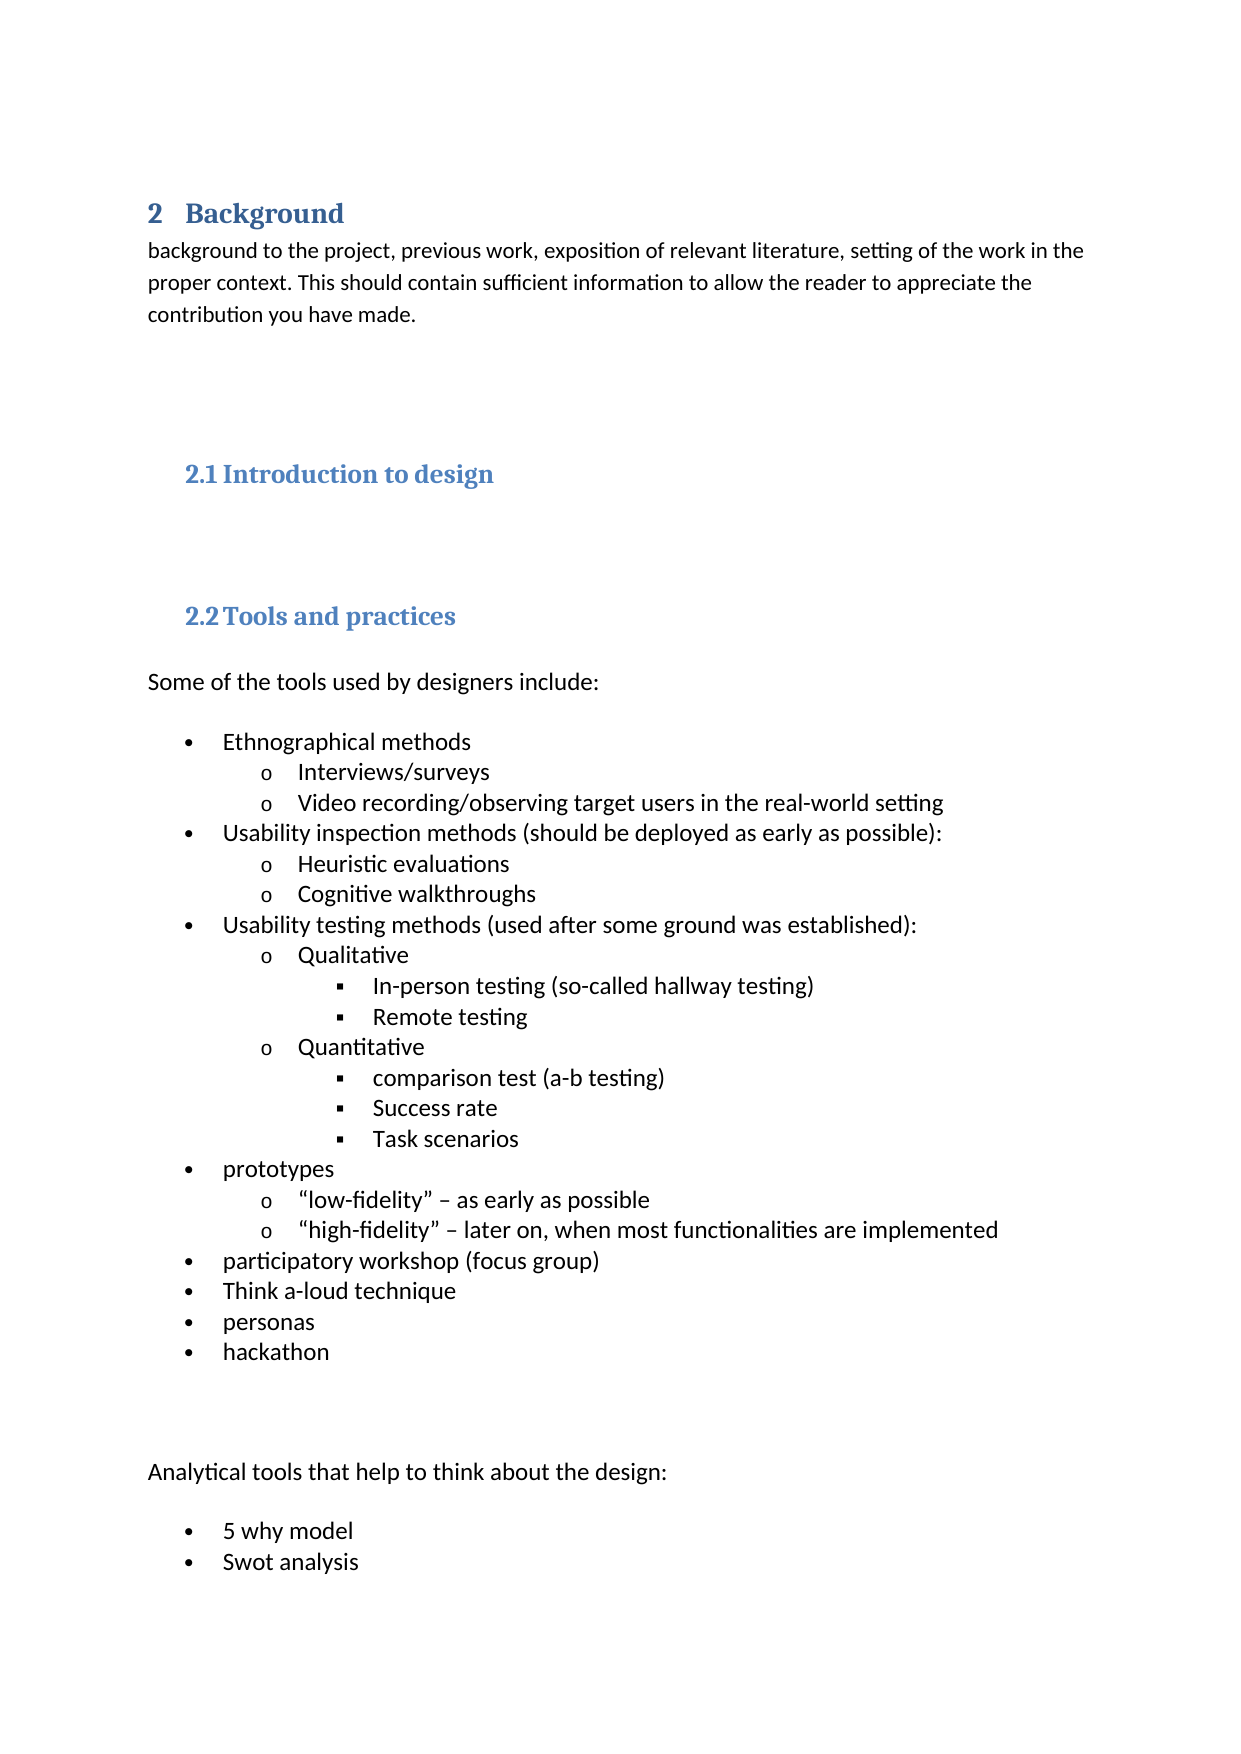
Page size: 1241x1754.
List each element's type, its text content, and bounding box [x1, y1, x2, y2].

list Remote testing [335, 1001, 1093, 1031]
text Analytical tools that help to think about the design: [148, 1456, 1093, 1486]
list Video recording/observing target users in the real-world setting [260, 787, 1093, 817]
list Task scenarios [335, 1123, 1093, 1153]
list prototypes [185, 1153, 1093, 1184]
list Quantitative [260, 1031, 1093, 1062]
list Swot analysis [185, 1546, 1093, 1576]
text background to the project, previous work, exposition of relevant literature, setting of the work in the proper context. This should contain sufficient information to allow the reader to appreciate the contribution you have made. [148, 236, 1093, 328]
list In-person testing (so-called hallway testing) [335, 970, 1093, 1001]
subtitle Background [148, 198, 1093, 231]
list Ethnographical methods [185, 726, 1093, 756]
list hackathon [185, 1336, 1093, 1367]
list Think a-loud technique [185, 1275, 1093, 1306]
list Qualitative [260, 939, 1093, 970]
subtitle Introduction to design [185, 459, 1093, 491]
list Interviews/surveys [260, 756, 1093, 787]
list personas [185, 1306, 1093, 1336]
list participatory workshop (focus group) [185, 1245, 1093, 1275]
list Heuristic evaluations [260, 848, 1093, 878]
list “low-fidelity” – as early as possible [260, 1184, 1093, 1214]
list 5 why model [185, 1515, 1093, 1546]
list Usability inspection methods (should be deployed as early as possible): [185, 817, 1093, 848]
list Usability testing methods (used after some ground was established): [185, 909, 1093, 939]
subtitle Tools and practices [185, 601, 1093, 632]
list “high-fidelity” – later on, when most functionalities are implemented [260, 1214, 1093, 1245]
list comparison test (a-b testing) [335, 1062, 1093, 1092]
text Some of the tools used by designers include: [148, 666, 1093, 697]
list Cognitive walkthroughs [260, 878, 1093, 909]
list Success rate [335, 1092, 1093, 1123]
